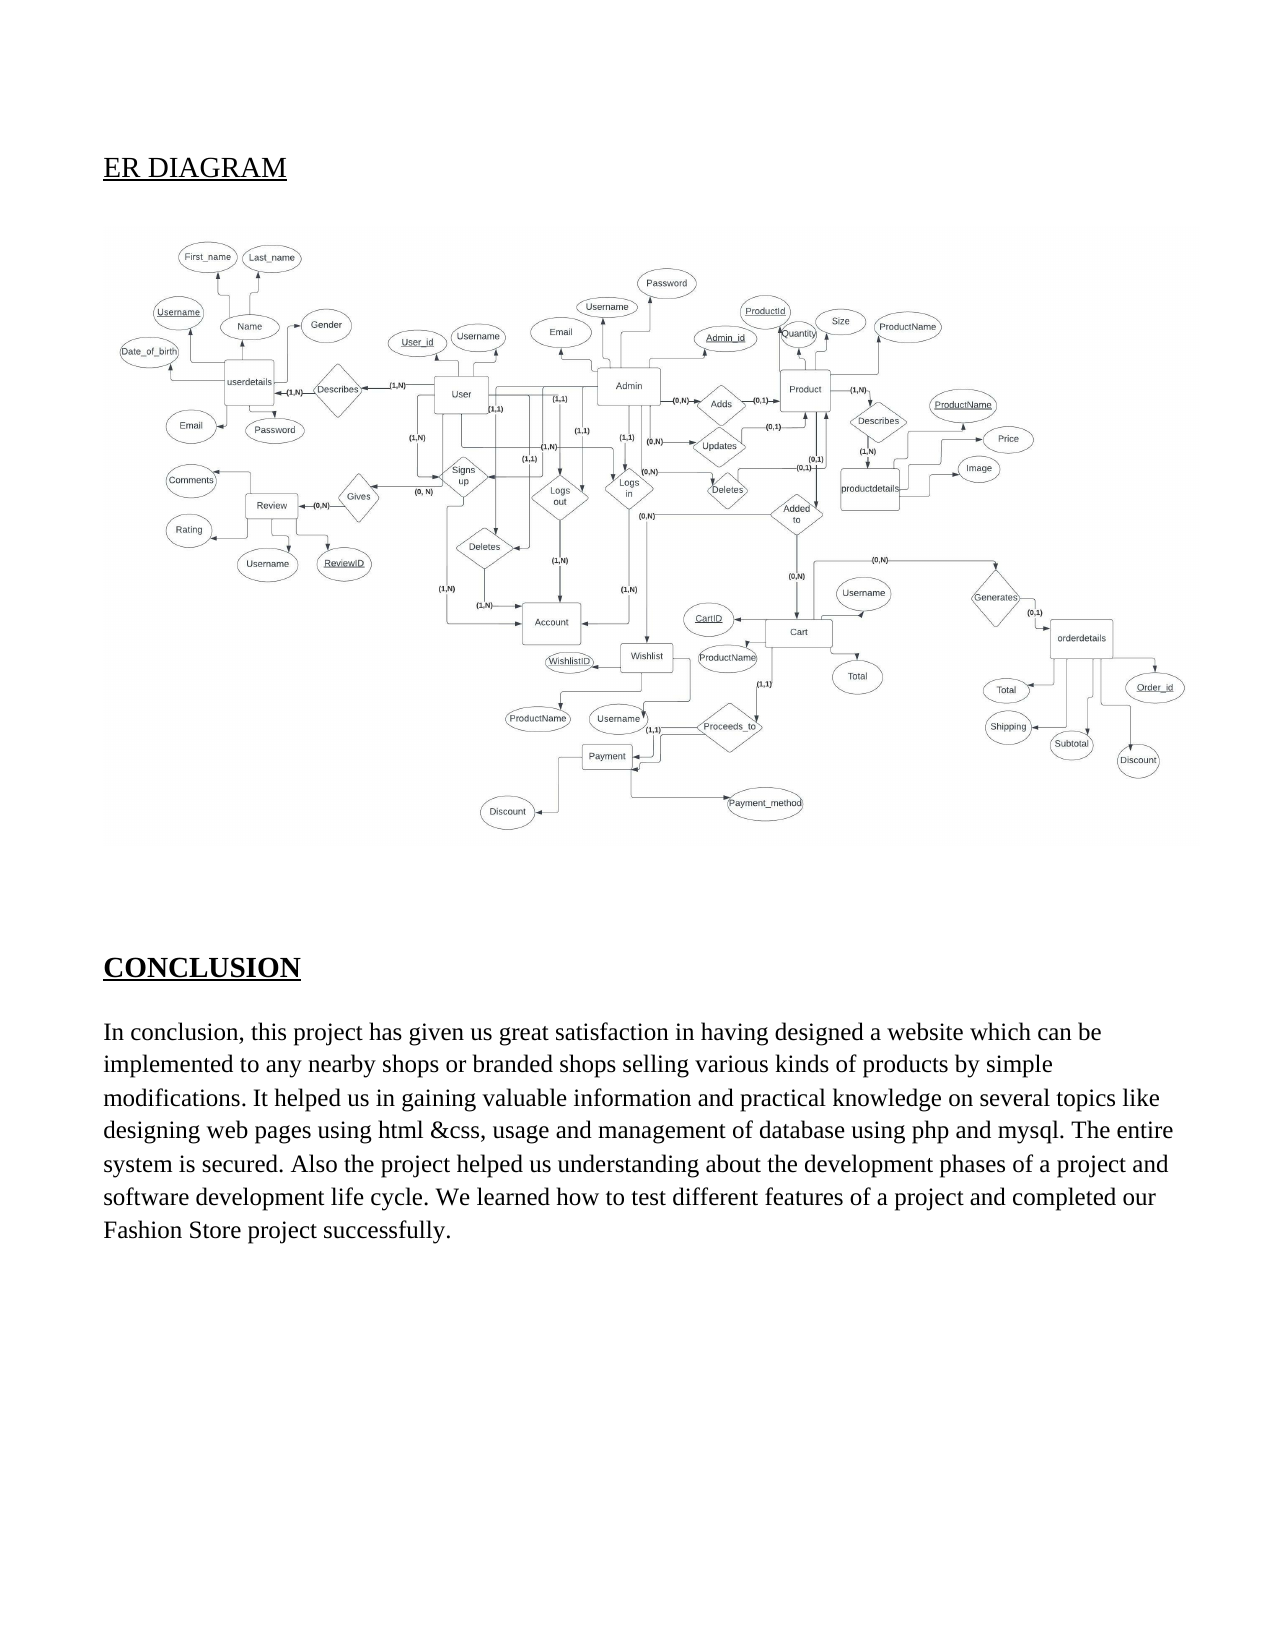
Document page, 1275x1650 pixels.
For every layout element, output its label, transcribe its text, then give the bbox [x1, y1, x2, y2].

picture [103, 226, 1200, 846]
title CONCLUSION [103, 950, 1200, 983]
text ER DIAGRAM [103, 150, 1200, 183]
text In conclusion, this project has given us great satisfaction in having designed a website which can be implemented to any nearby shops or branded shops selling various kinds of products by simple modifications. It helped us in gaining valuable information and practical knowledge on several topics like designing web pages using html &css, usage and management of database using php and mysql. The entire system is secured. Also the project helped us understanding about the development phases of a project and software development life cycle. We learned how to test different features of a project and completed our Fashion Store project successfully. [103, 1017, 1200, 1243]
